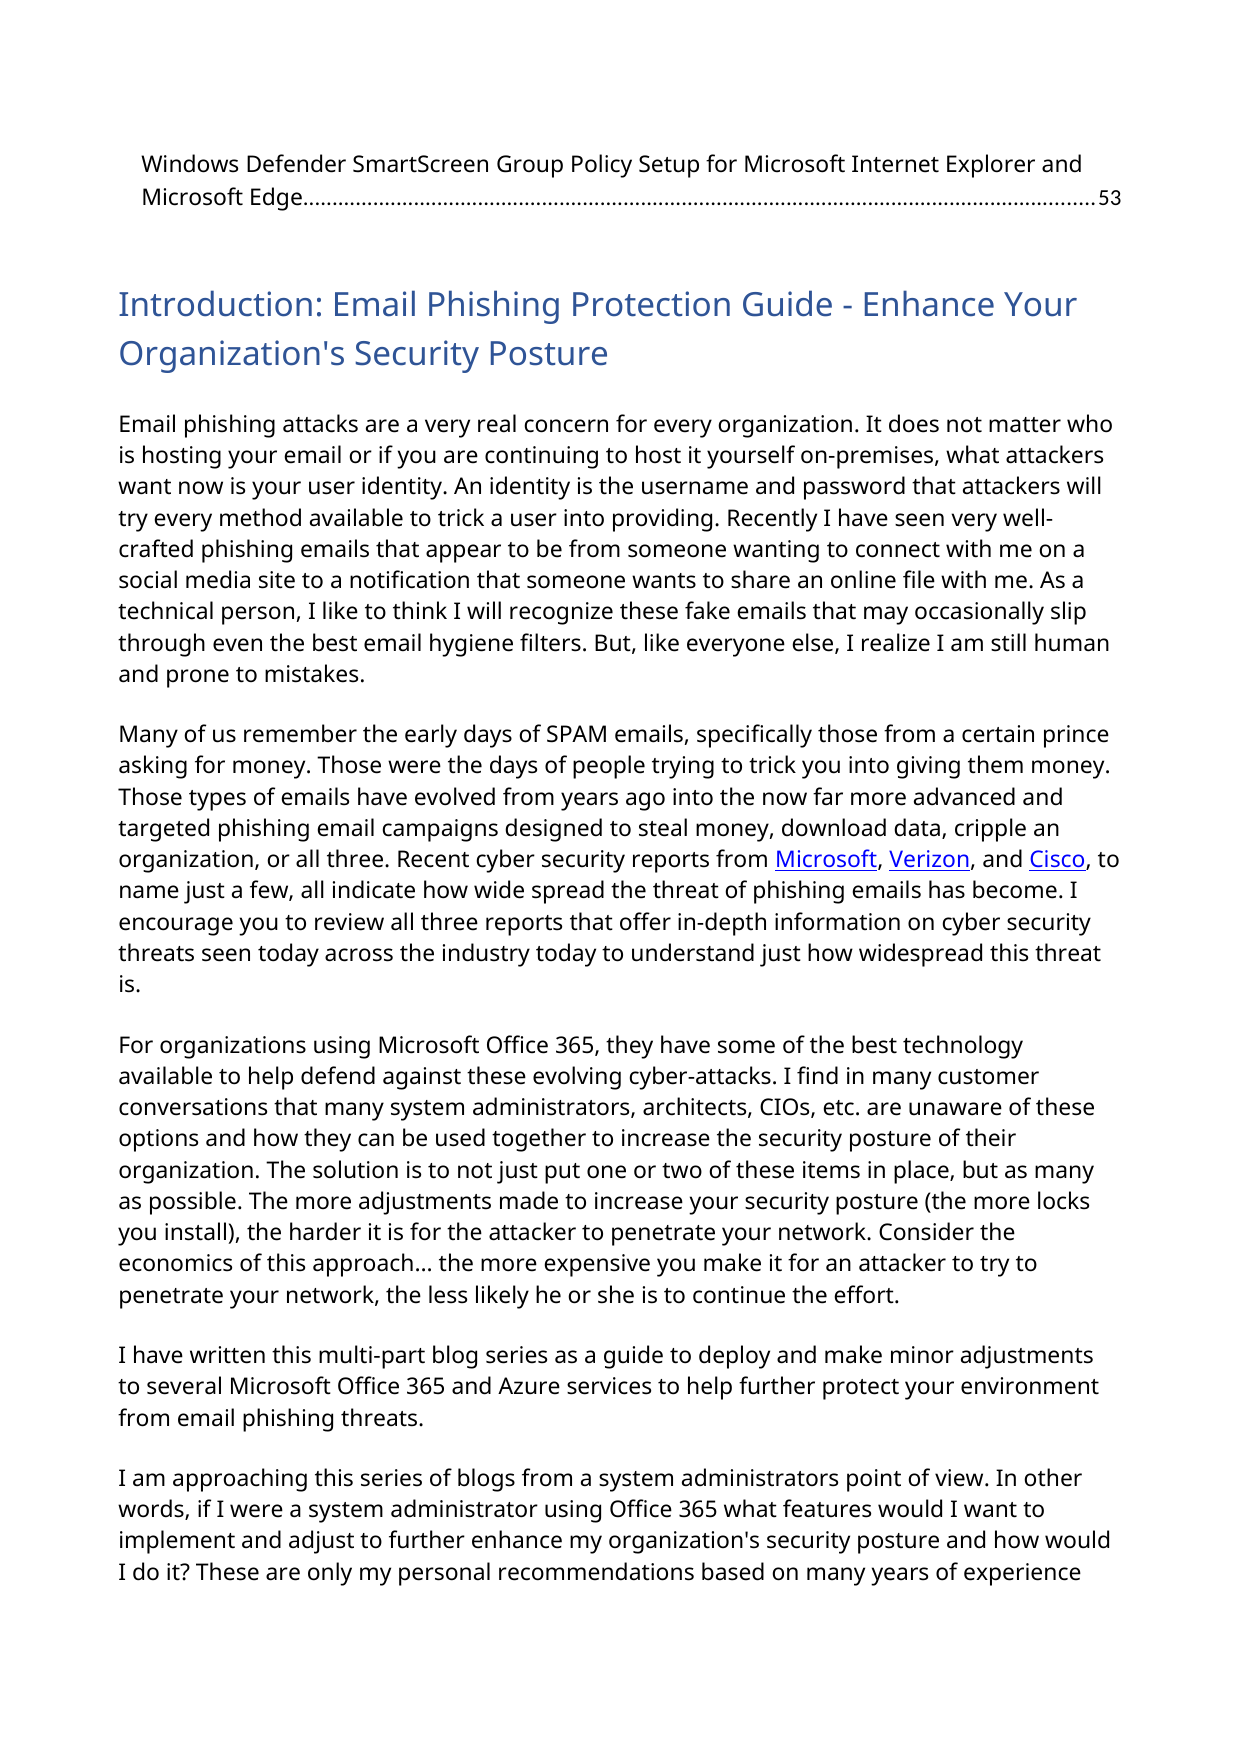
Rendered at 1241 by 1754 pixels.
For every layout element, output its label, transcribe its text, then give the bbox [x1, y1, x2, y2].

text Many of us remember the early days of SPAM emails, specifically those from a certain prince asking for money. Those were the days of people trying to trick you into giving them money. Those types of emails have evolved from years ago into the now far more advanced and targeted phishing email campaigns designed to steal money, download data, cripple an organization, or all three. Recent cyber security reports from Microsoft, Verizon, and Cisco, to name just a few, all indicate how wide spread the threat of phishing emails has become. I encourage you to review all three reports that offer in-depth information on cyber security threats seen today across the industry today to understand just how widespread this threat is. [118, 718, 1122, 999]
text I have written this multi-part blog series as a guide to deploy and make minor adjustments to several Microsoft Office 365 and Azure services to help further protect your environment from email phishing threats. [118, 1339, 1122, 1433]
text Email phishing attacks are a very real concern for every organization. It does not matter who is hosting your email or if you are continuing to host it yourself on-premises, what attackers want now is your user identity. An identity is the username and password that attackers will try every method available to trick a user into providing. Recently I have seen very well-crafted phishing emails that appear to be from someone wanting to connect with me on a social media site to a notification that someone wants to share an online file with me. As a technical person, I like to think I will recognize these fake emails that may occasionally slip through even the best email hygiene filters. But, like everyone else, I realize I am still human and prone to mistakes. [118, 408, 1122, 689]
text For organizations using Microsoft Office 365, they have some of the best technology available to help defend against these evolving cyber-attacks. I find in many customer conversations that many system administrators, architects, CIOs, etc. are unaware of these options and how they can be used together to increase the security posture of their organization. The solution is to not just put one or two of these items in place, but as many as possible. The more adjustments made to increase your security posture (the more locks you install), the harder it is for the attacker to penetrate your network. Consider the economics of this approach… the more expensive you make it for an attacker to try to penetrate your network, the less likely he or she is to continue the effort. [118, 1029, 1122, 1310]
subtitle Introduction: Email Phishing Protection Guide - Enhance Your Organization's Security Posture [118, 281, 1122, 375]
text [118, 1462, 1122, 1587]
